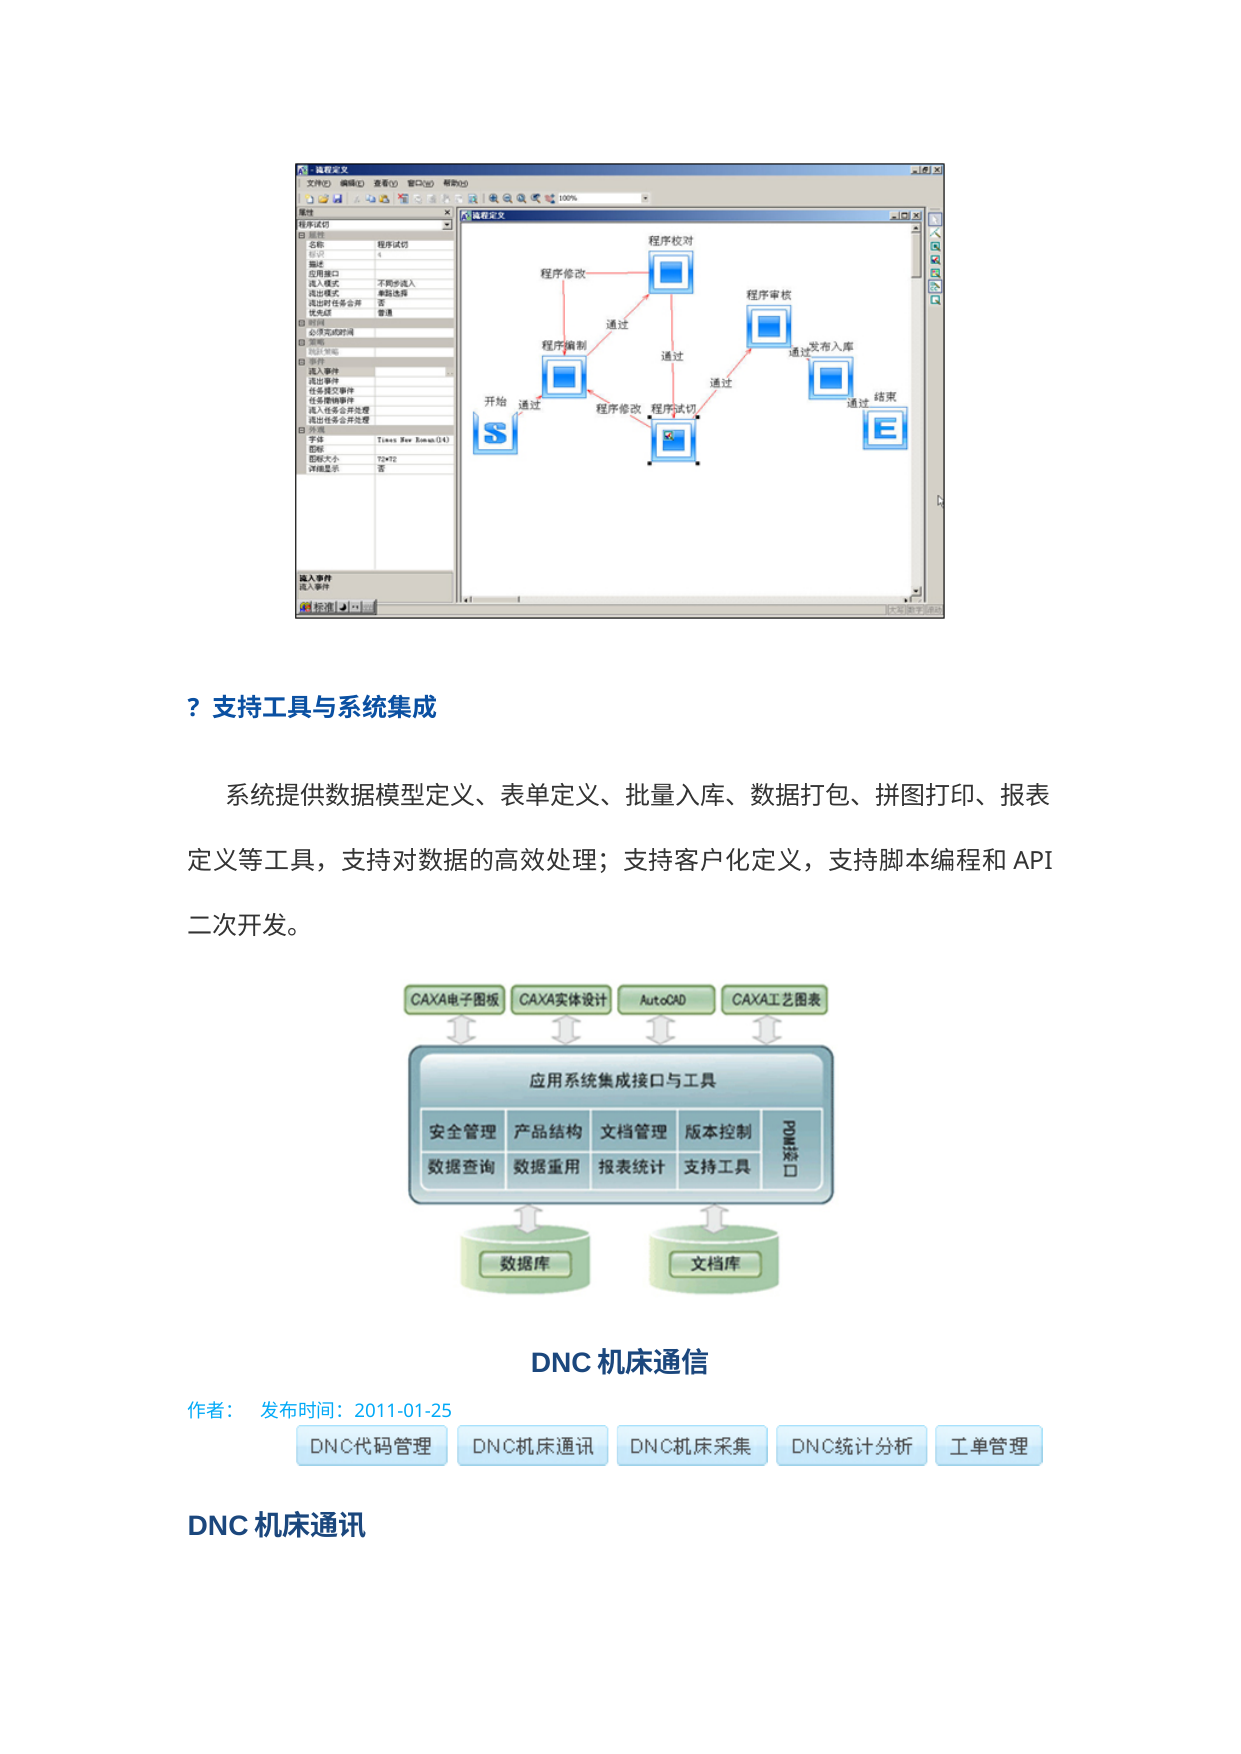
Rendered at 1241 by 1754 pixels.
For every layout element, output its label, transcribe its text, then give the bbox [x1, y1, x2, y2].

picture [294, 162, 946, 620]
picture [400, 979, 840, 1299]
text 系统提供数据模型定义、表单定义、批量入库、数据打包、拼图打印、报表定义等工具，支持对数据的高效处理；支持客户化定义，支持脚本编程和API二次开发。 [187, 761, 1053, 956]
picture [935, 1425, 1043, 1466]
table_header [617, 1426, 776, 1491]
picture [296, 1425, 448, 1466]
table_header [296, 1426, 457, 1491]
picture [457, 1425, 609, 1466]
table_header [776, 1426, 935, 1491]
table_header [935, 1426, 1053, 1491]
picture [776, 1425, 928, 1466]
text 作者： 发布时间：2011-01-25 [187, 1393, 1053, 1426]
table_header [457, 1426, 617, 1491]
text ? 支持工具与系统集成 [187, 673, 1053, 738]
text DNC机床通信 [187, 1328, 1053, 1393]
text DNC机床通讯 [187, 1491, 1053, 1556]
picture [616, 1425, 768, 1466]
